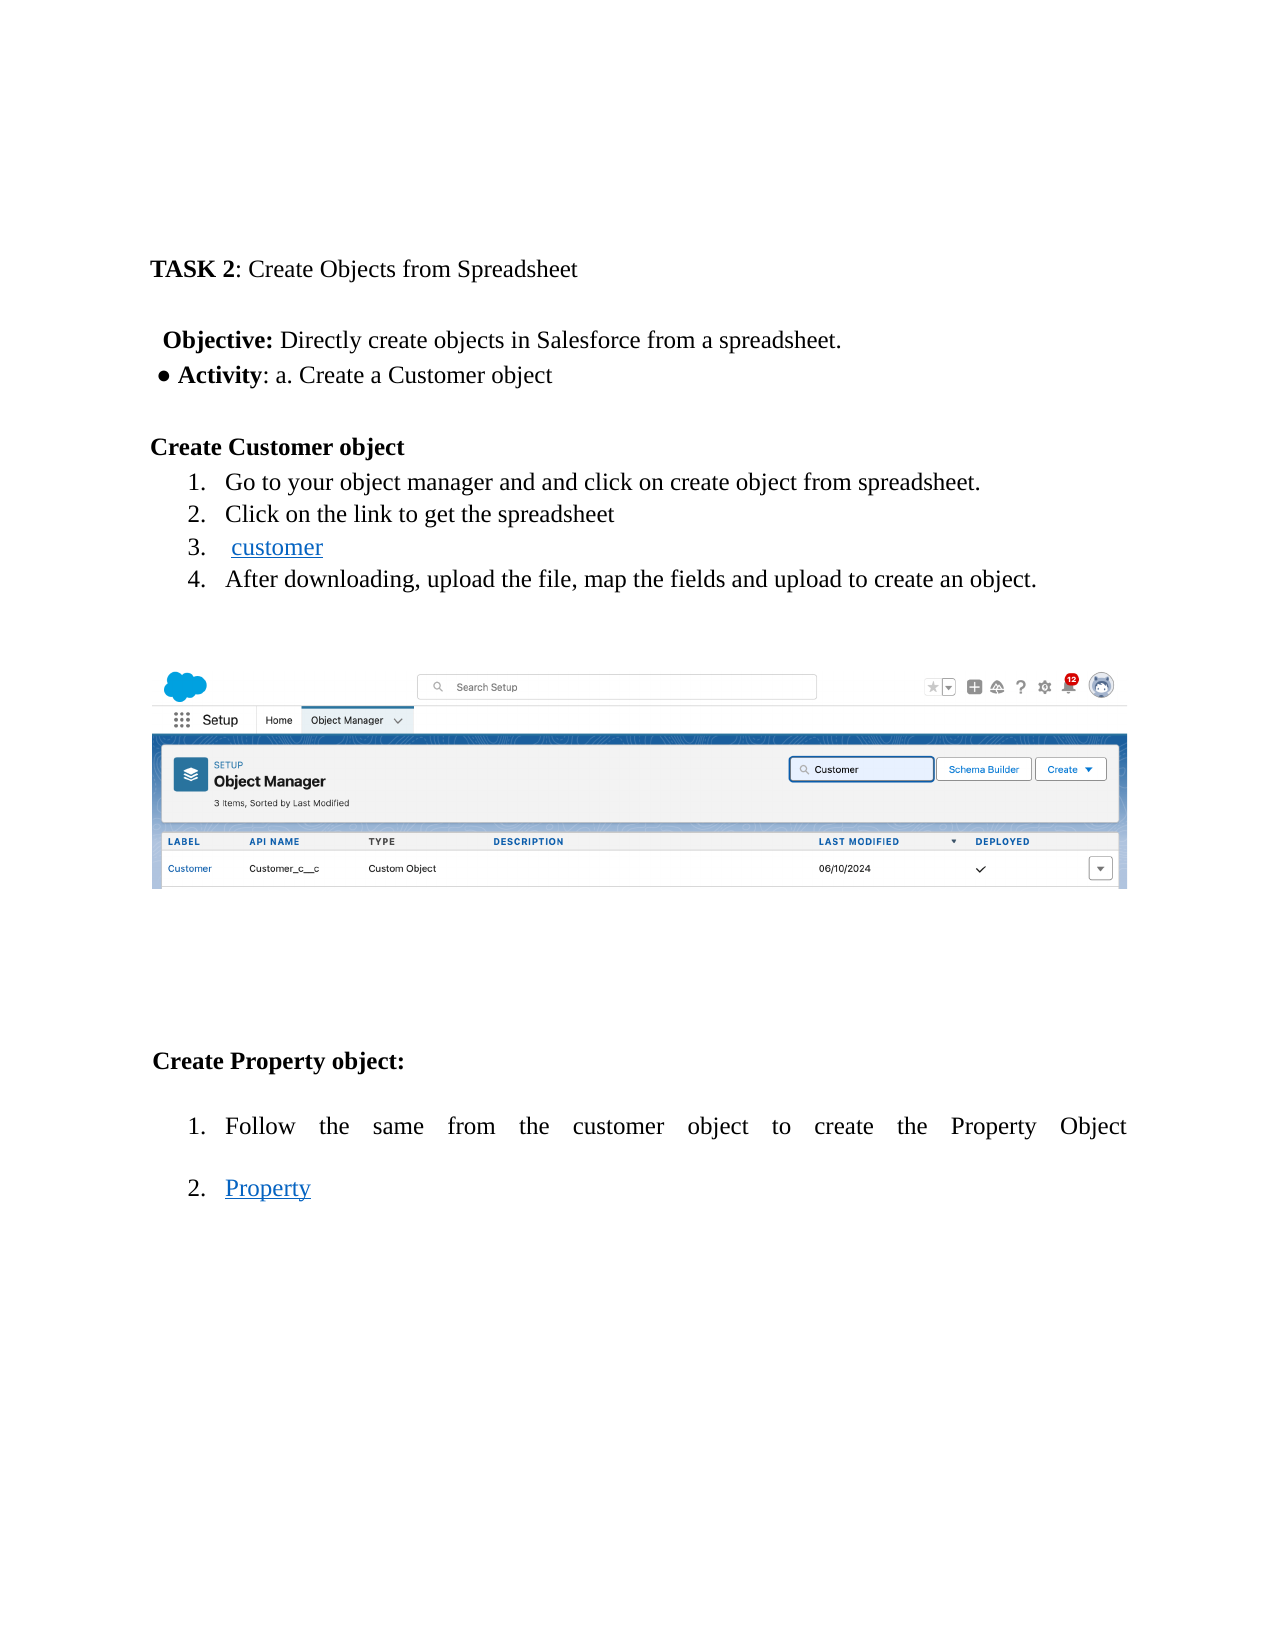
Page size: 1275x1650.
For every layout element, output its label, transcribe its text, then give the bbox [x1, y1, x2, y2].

text ● Activity: a. Create a Customer object [150, 361, 1124, 389]
list Property [187, 1173, 1128, 1202]
picture [152, 671, 1128, 889]
text TASK 2: Create Objects from Spreadsheet [150, 254, 1124, 283]
text Create Property object: [152, 1046, 1128, 1075]
list Follow the same from the customer object to create the Property Object [187, 1111, 1128, 1169]
list Click on the link to get the spreadsheet [187, 499, 1124, 528]
list After downloading, upload the file, map the fields and upload to create an object. [187, 564, 1124, 593]
text Create Customer object [150, 432, 1124, 460]
list customer [187, 532, 1124, 561]
text Objective: Directly create objects in Salesforce from a spreadsheet. [150, 325, 1124, 354]
list Go to your object manager and and click on create object from spreadsheet. [187, 467, 1124, 496]
